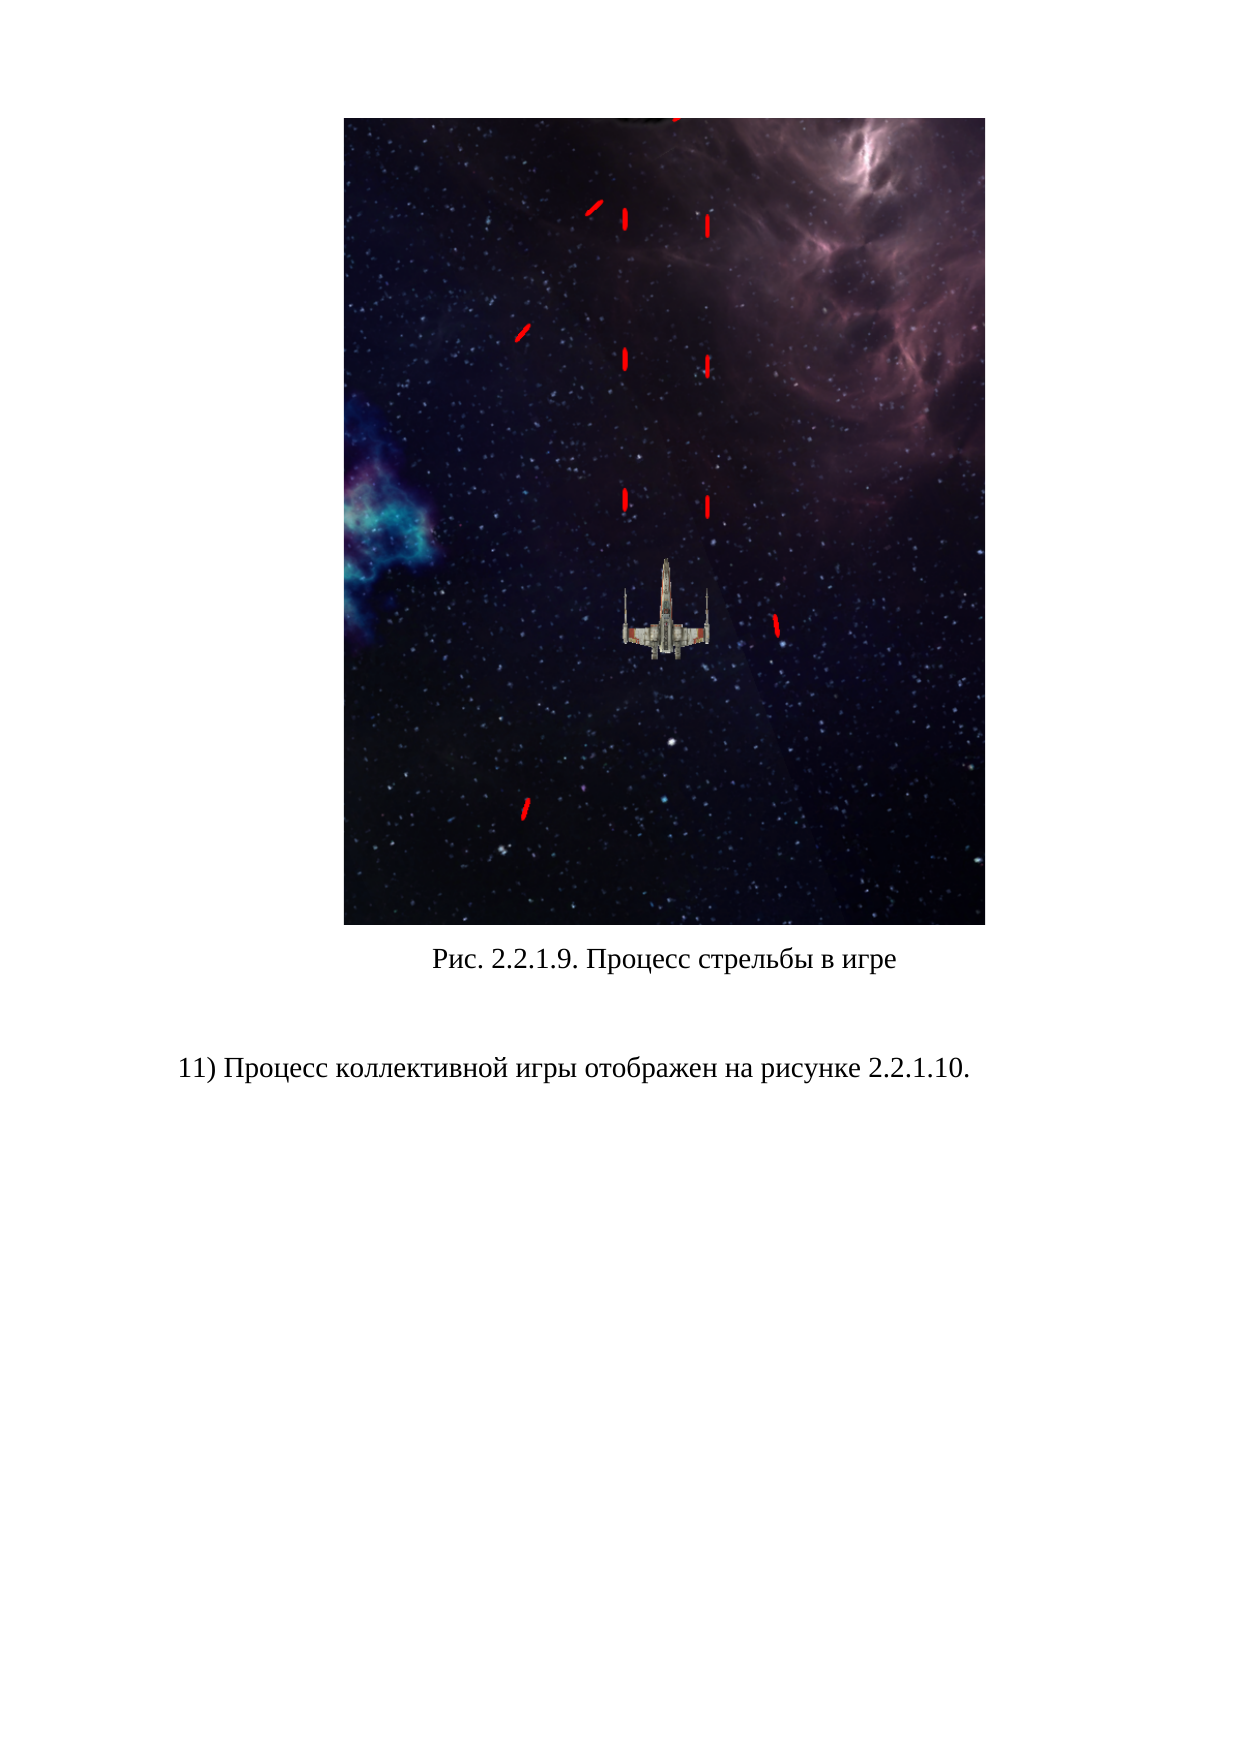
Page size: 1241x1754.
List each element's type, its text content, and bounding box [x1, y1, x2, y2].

text 11) Процесс коллективной игры отображен на рисунке 2.2.1.10. [177, 1050, 1152, 1084]
text Рис. 2.2.1.9. Процесс стрельбы в игре [177, 941, 1152, 975]
picture [343, 118, 986, 925]
